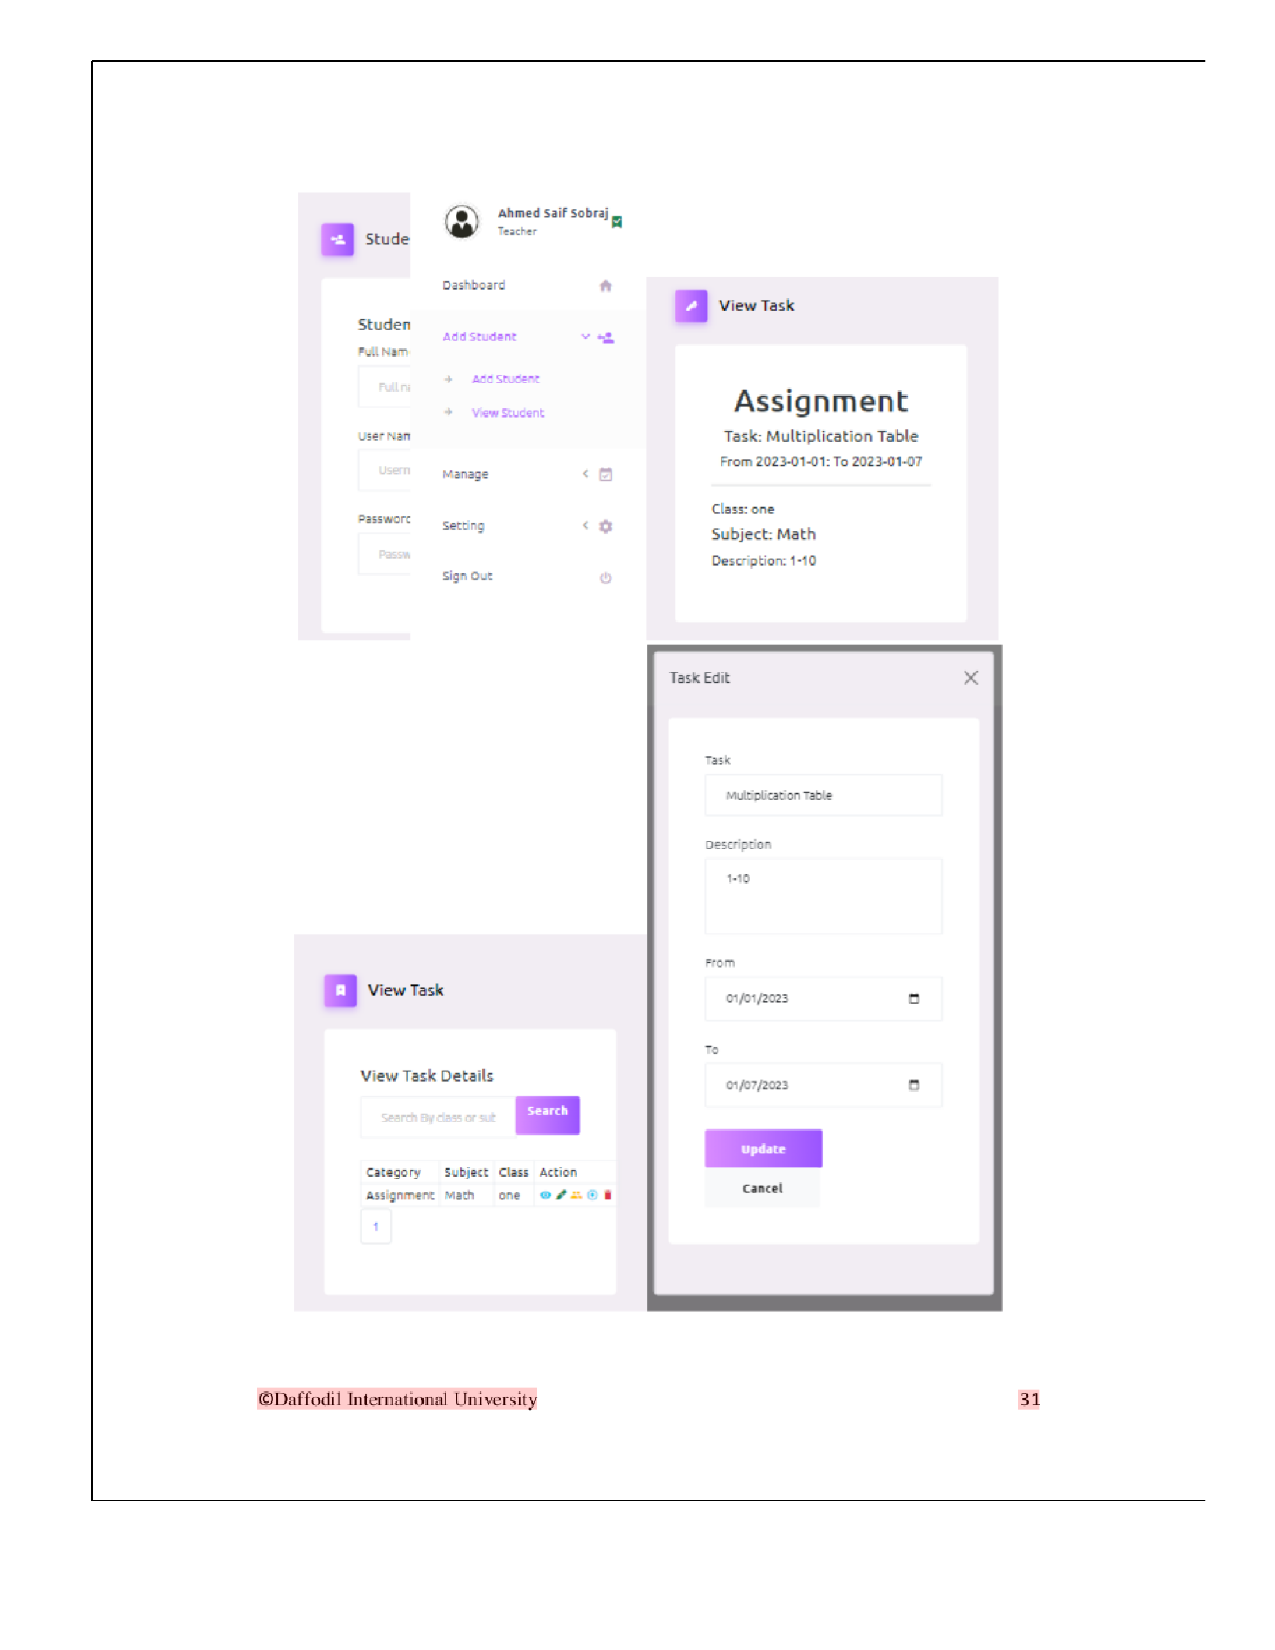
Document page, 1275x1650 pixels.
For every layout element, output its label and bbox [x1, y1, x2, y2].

picture [91, 60, 1206, 1501]
